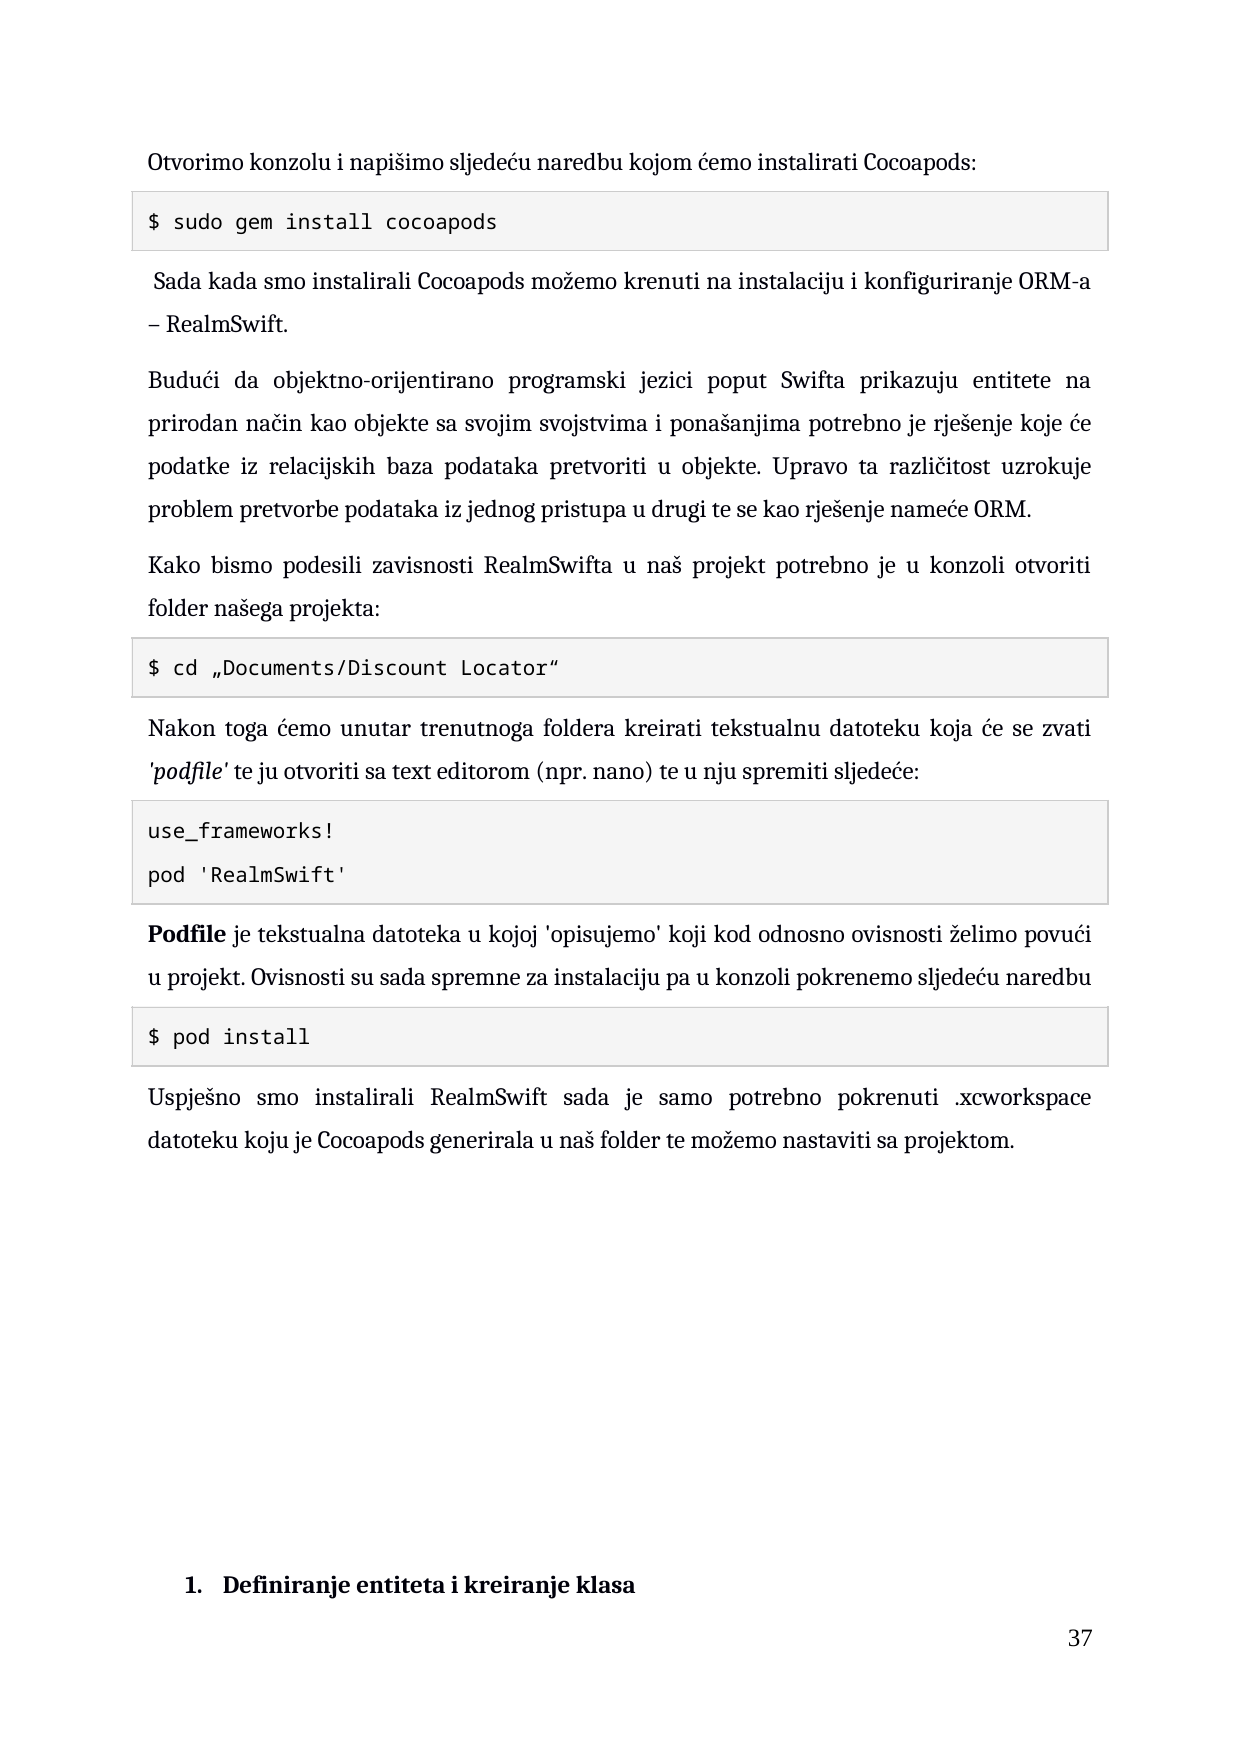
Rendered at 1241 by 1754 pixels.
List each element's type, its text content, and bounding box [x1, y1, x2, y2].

list Definiranje entiteta i kreiranje klasa [185, 1571, 1093, 1599]
text Nakon toga ćemo unutar trenutnoga foldera kreirati tekstualnu datoteku koja će se zvati 'podfile' te ju otvoriti sa text editorom (npr. nano) te u nju spremiti sljedeće: [148, 713, 1093, 785]
text Uspješno smo instalirali RealmSwift sada je samo potrebno pokrenuti .xcworkspace datoteku koju je Cocoapods generirala u naš folder te možemo nastaviti sa projektom. [148, 1083, 1093, 1154]
text $ pod install [133, 1008, 1107, 1065]
text $ sudo gem install cocoapods [133, 192, 1107, 250]
text pod 'RealmSwift' [133, 844, 1107, 903]
text Podfile je tekstualna datoteka u kojoj 'opisujemo' koji kod odnosno ovisnosti želimo povući u projekt. Ovisnosti su sada spremne za instalaciju pa u konzoli pokrenemo sljedeću naredbu [148, 920, 1093, 992]
text Sada kada smo instalirali Cocoapods možemo krenuti na instalaciju i konfiguriranje ORM-a – RealmSwift. [148, 267, 1093, 339]
text $ cd „Documents/Discount Locator“ [133, 639, 1107, 696]
text use_frameworks! [133, 801, 1107, 844]
text Kako bismo podesili zavisnosti RealmSwifta u naš projekt potrebno je u konzoli otvoriti folder našega projekta: [148, 551, 1093, 623]
text Otvorimo konzolu i napišimo sljedeću naredbu kojom ćemo instalirati Cocoapods: [148, 148, 1093, 176]
text Budući da objektno-orijentirano programski jezici poput Swifta prikazuju entitete na prirodan način kao objekte sa svojim svojstvima i ponašanjima potrebno je rješenje koje će podatke iz relacijskih baza podataka pretvoriti u objekte. Upravo ta različitost uzrokuje problem pretvorbe podataka iz jednog pristupa u drugi te se kao rješenje nameće ORM. [148, 366, 1093, 524]
